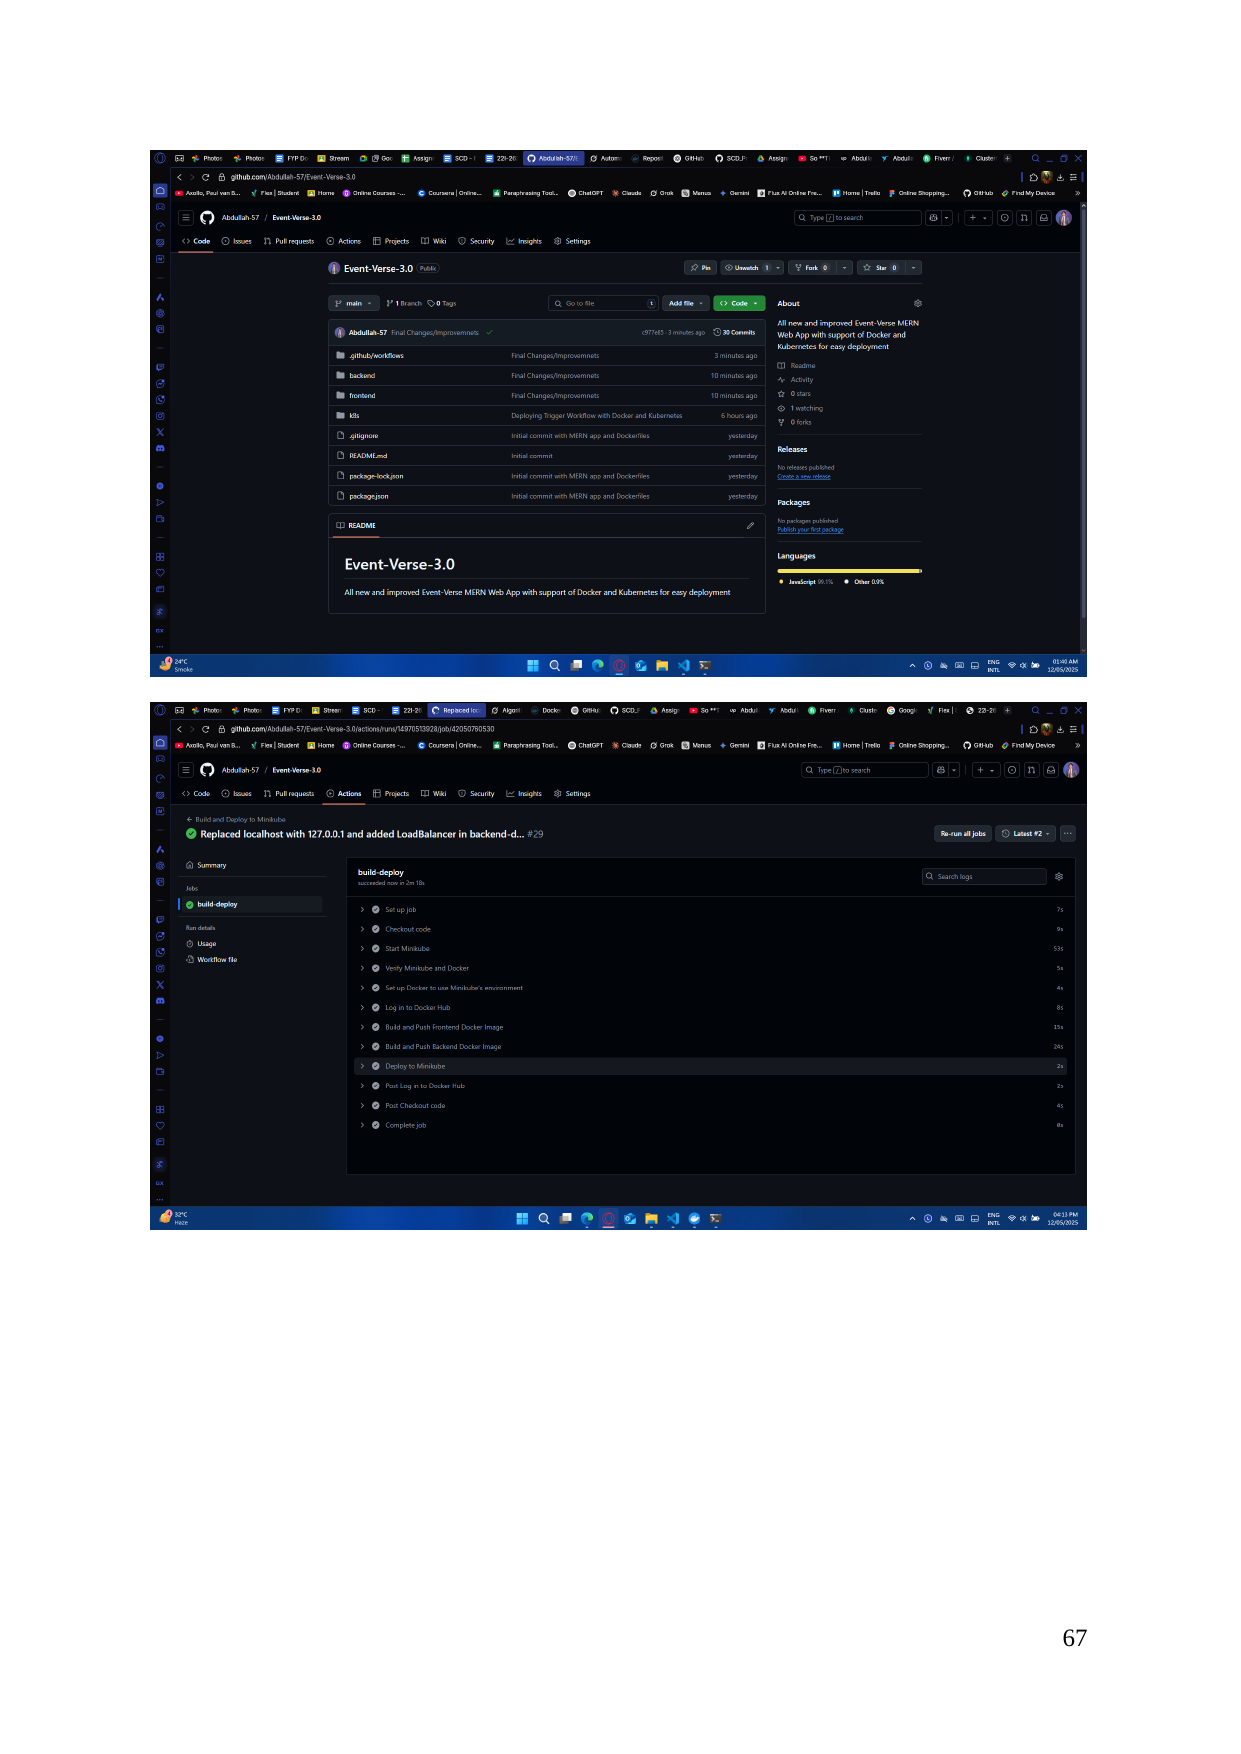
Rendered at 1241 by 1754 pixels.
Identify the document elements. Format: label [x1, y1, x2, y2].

picture [150, 702, 1087, 1230]
picture [150, 150, 1087, 677]
